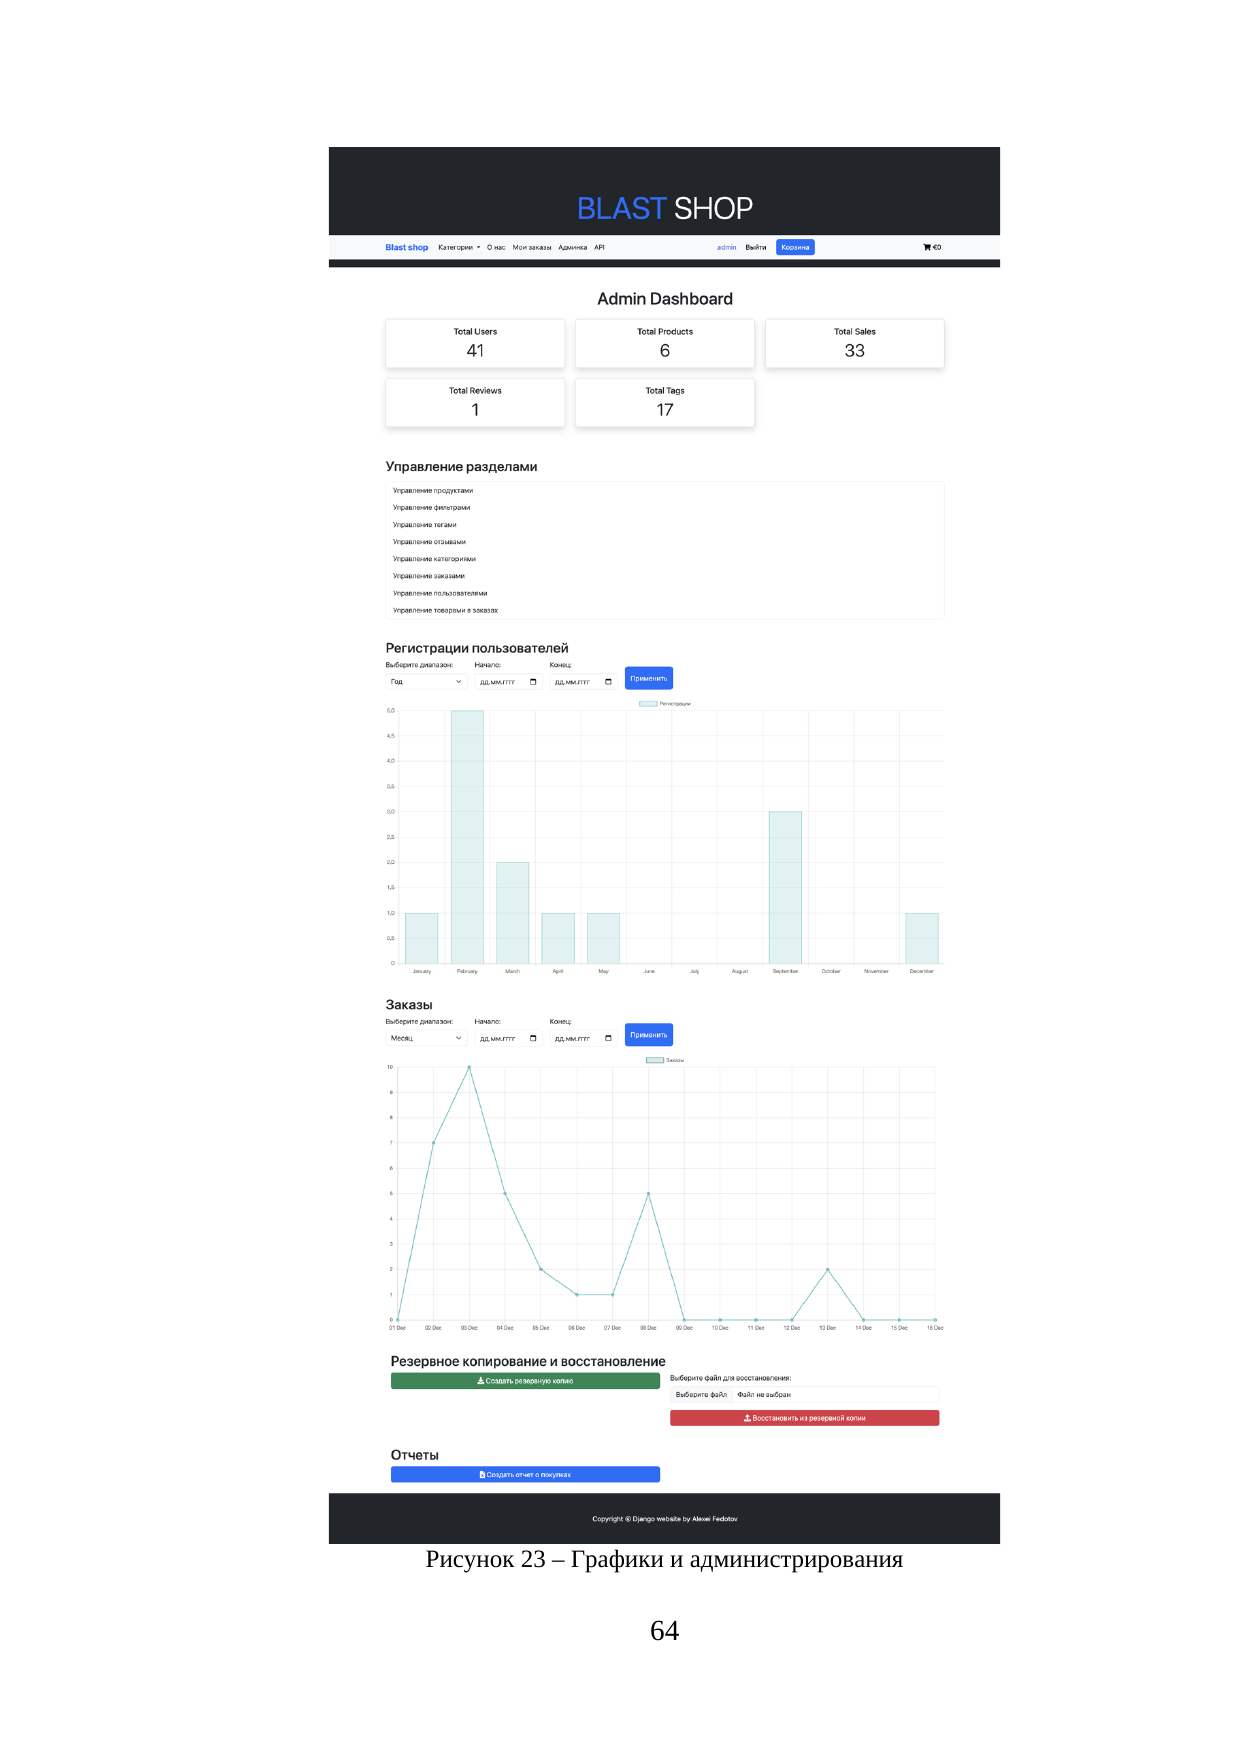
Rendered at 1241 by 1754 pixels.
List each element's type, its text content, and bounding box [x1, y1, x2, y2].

text Рисунок 23 – Графики и администрирования [207, 1544, 1122, 1573]
picture [328, 147, 1001, 1544]
